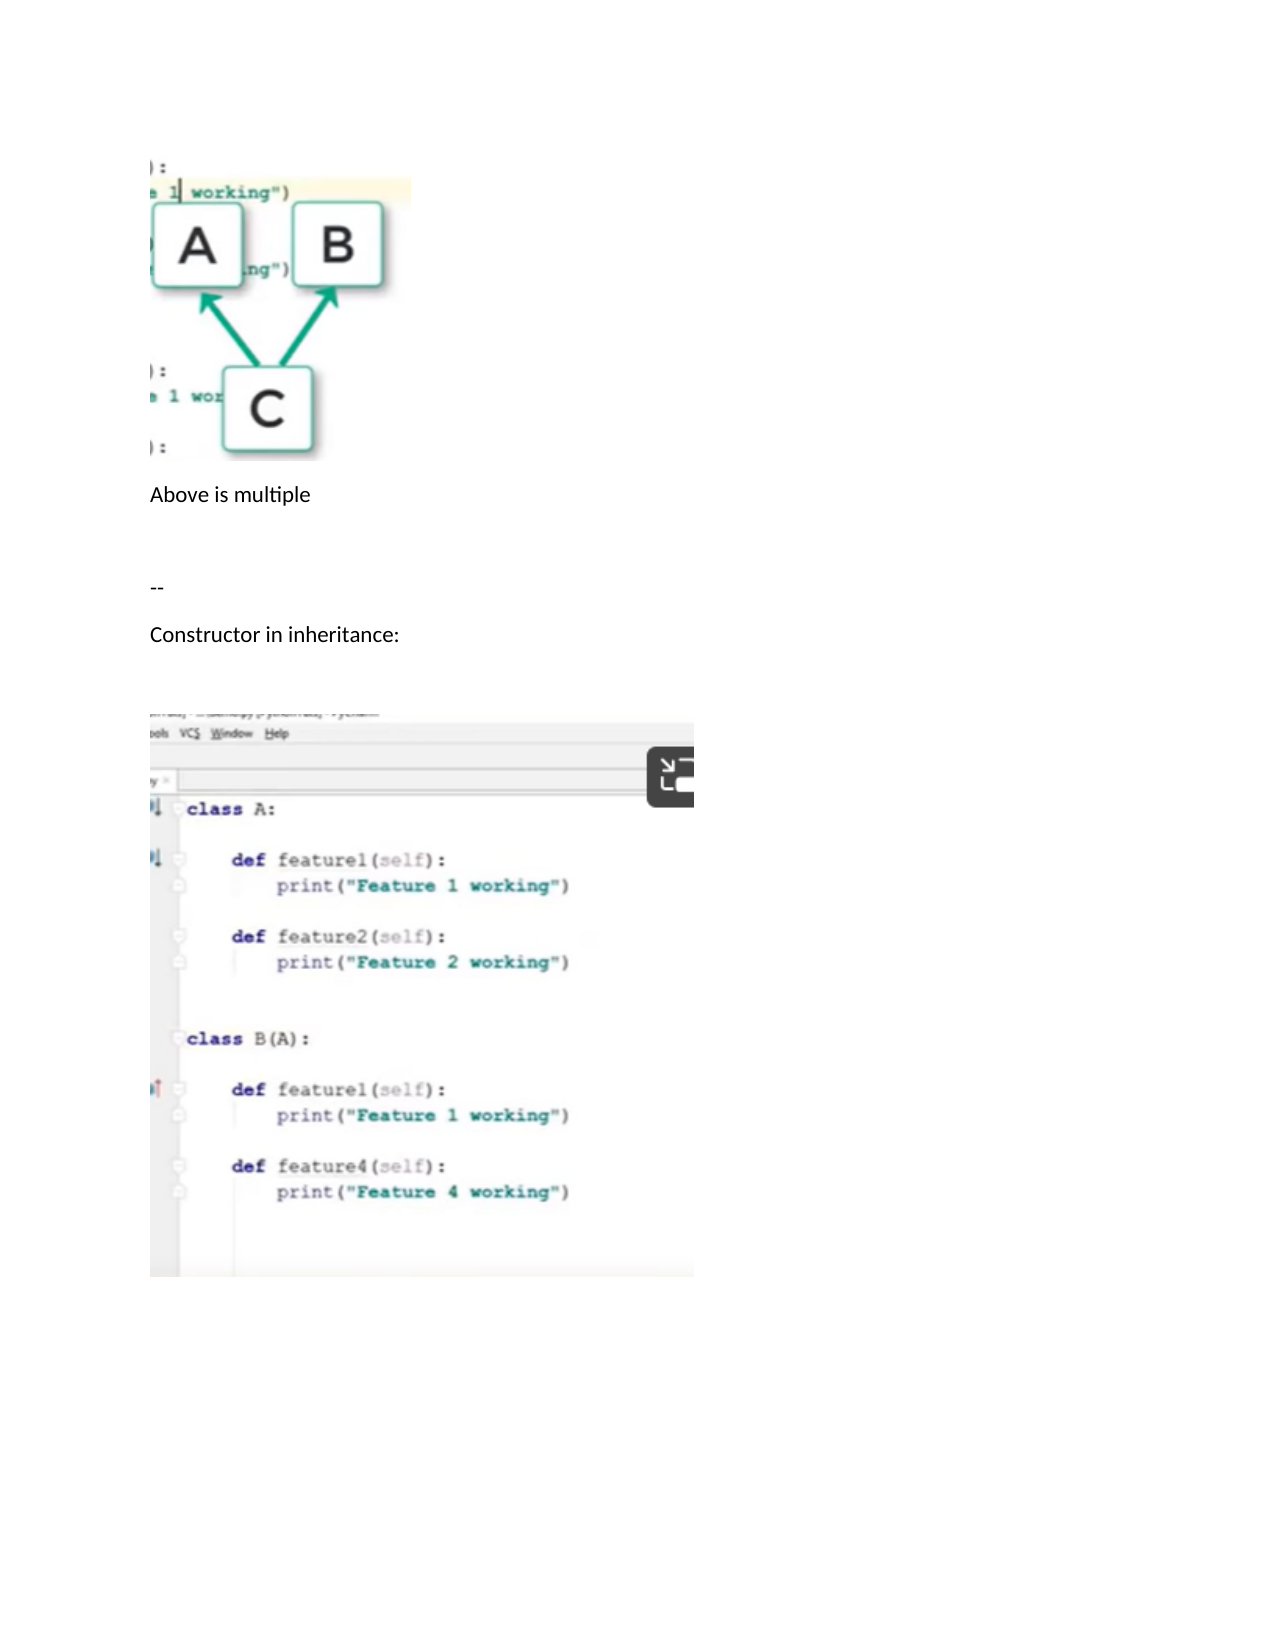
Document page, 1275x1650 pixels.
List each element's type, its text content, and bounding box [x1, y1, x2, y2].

picture [150, 150, 411, 461]
text Constructor in inheritance: [150, 620, 1125, 648]
text -- [150, 573, 1125, 602]
picture [150, 714, 694, 1277]
text Above is multiple [150, 480, 1125, 508]
